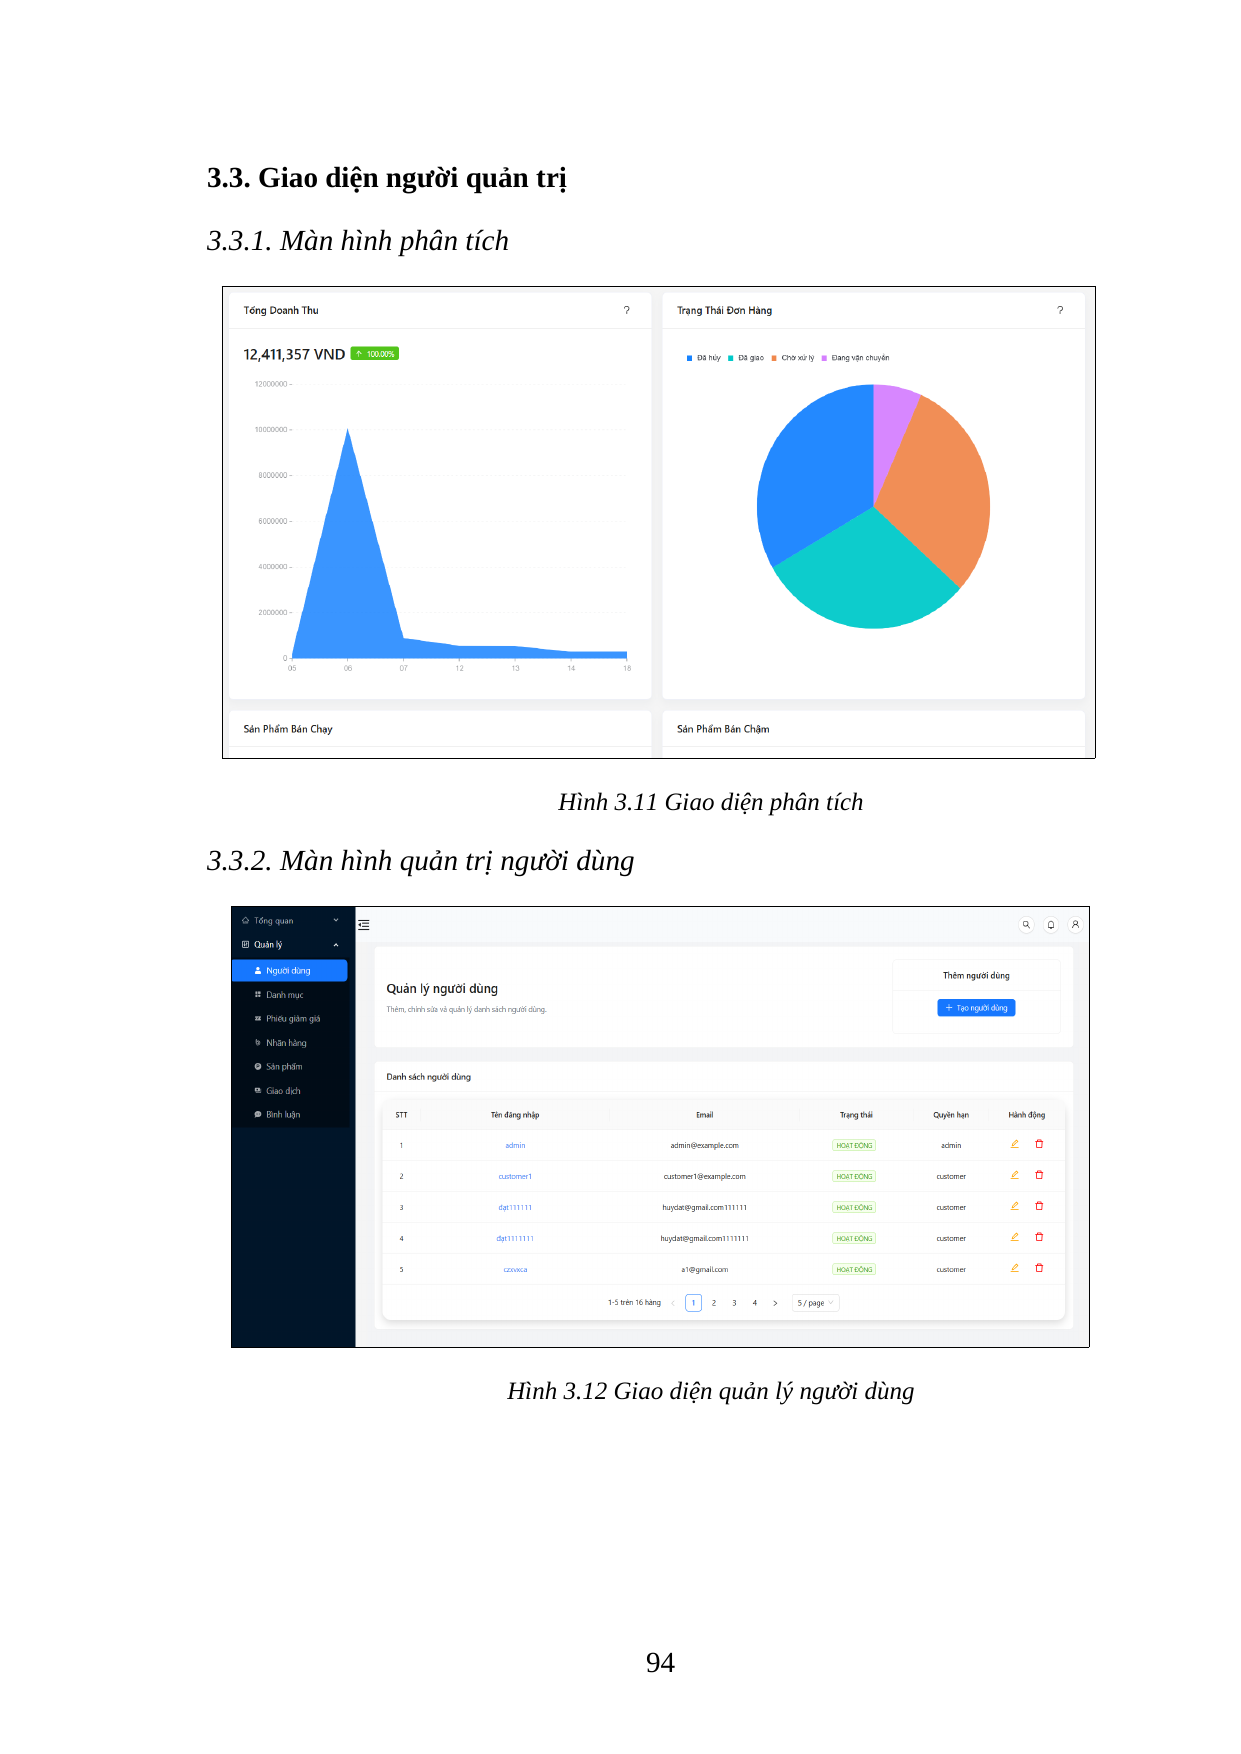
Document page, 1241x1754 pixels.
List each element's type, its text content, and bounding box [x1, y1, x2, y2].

text Hình 3.11 Giao diện phân tích [207, 787, 1099, 816]
picture [232, 907, 1089, 1347]
text Hình 3.12 Giao diện quản lý người dùng [207, 1376, 1099, 1405]
subtitle 3.3. Giao diện người quản trị [207, 160, 1122, 194]
picture [223, 287, 1095, 758]
subtitle 3.3.2. Màn hình quản trị người dùng [207, 843, 1099, 877]
subtitle 3.3.1. Màn hình phân tích [207, 223, 1099, 257]
